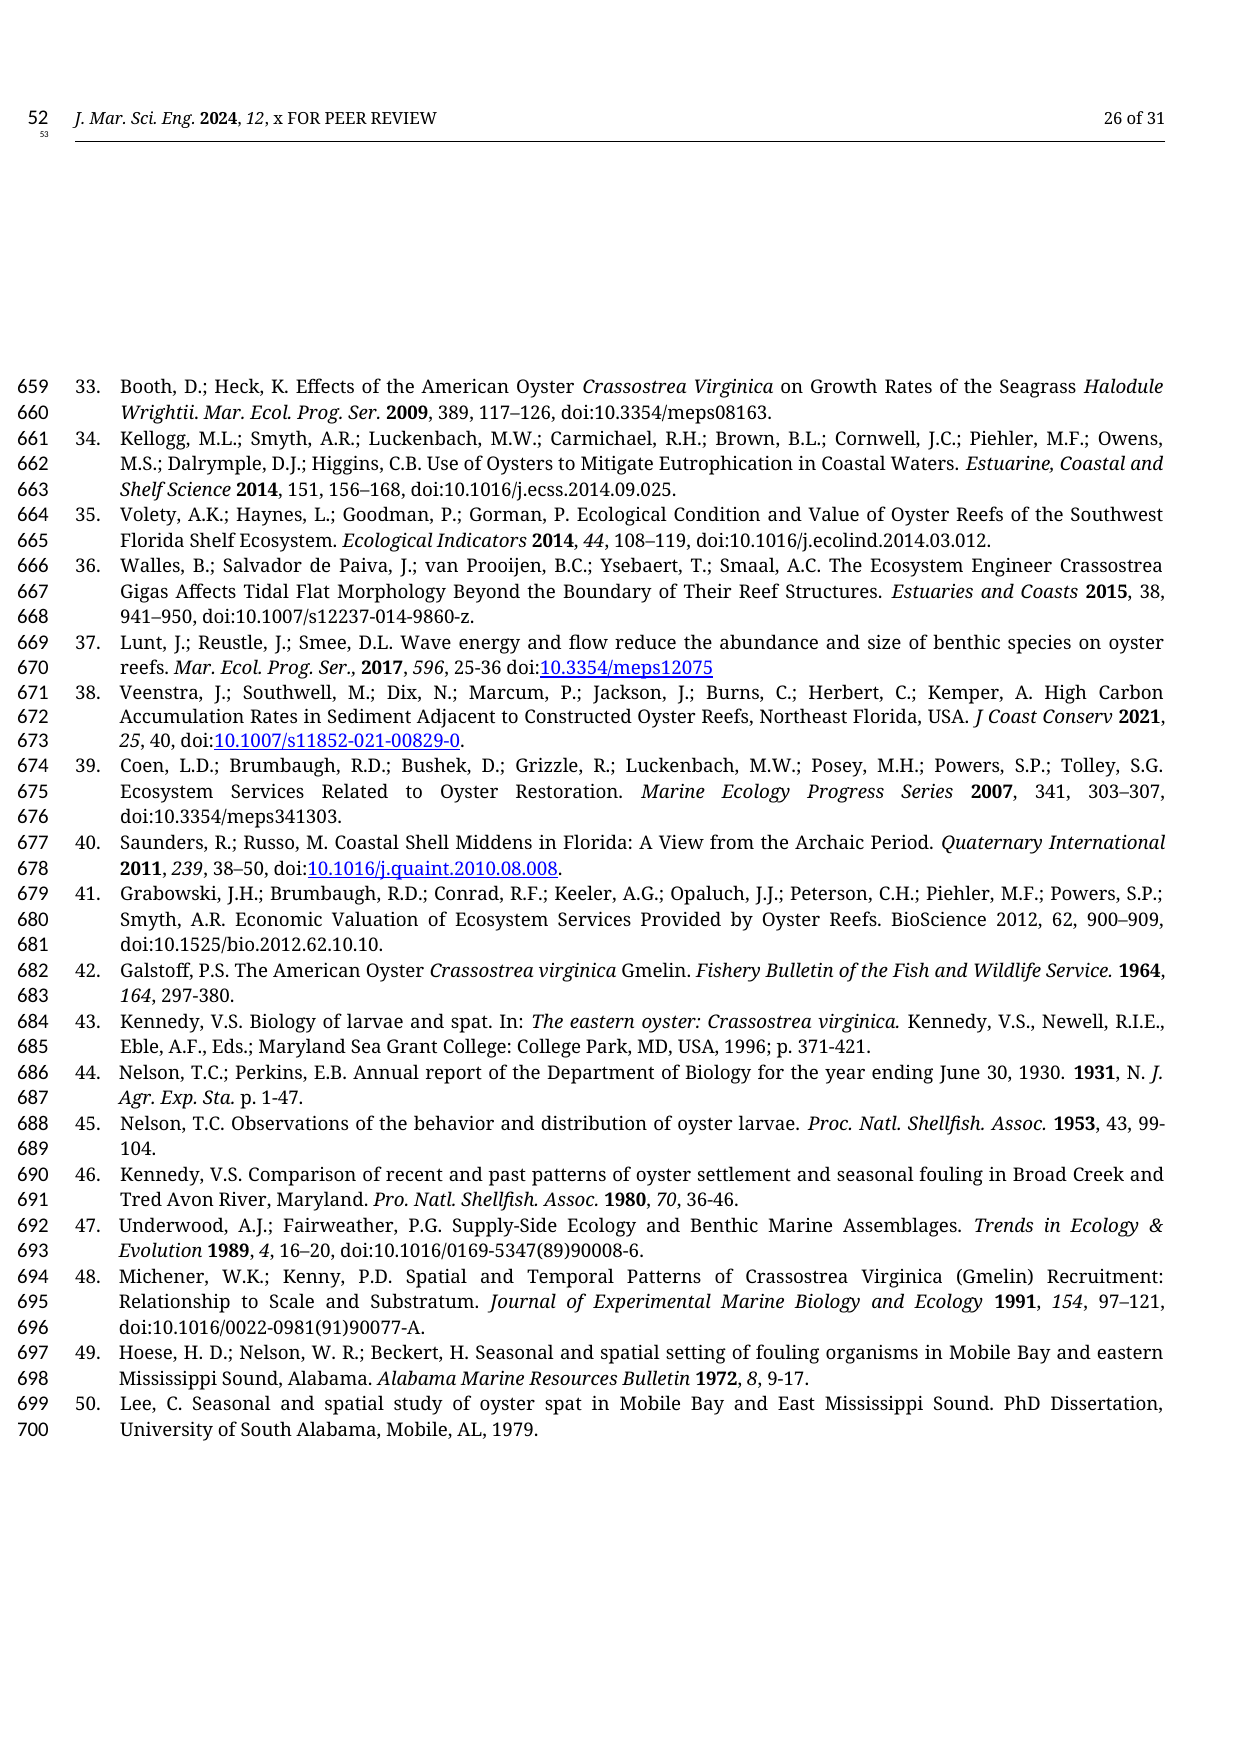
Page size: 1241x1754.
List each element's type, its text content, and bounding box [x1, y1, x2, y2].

list Volety, A.K.; Haynes, L.; Goodman, P.; Gorman, P. Ecological Condition and Value of Oyster Reefs of the Southwest Florida Shelf Ecosystem. Ecological Indicators 2014, 44, 108–119, doi:10.1016/j.ecolind.2014.03.012. [75, 501, 1165, 552]
list Underwood, A.J.; Fairweather, P.G. Supply-Side Ecology and Benthic Marine Assemblages. Trends in Ecology & Evolution 1989, 4, 16–20, doi:10.1016/0169-5347(89)90008-6. [75, 1212, 1165, 1263]
list Walles, B.; Salvador de Paiva, J.; van Prooijen, B.C.; Ysebaert, T.; Smaal, A.C. The Ecosystem Engineer Crassostrea Gigas Affects Tidal Flat Morphology Beyond the Boundary of Their Reef Structures. Estuaries and Coasts 2015, 38, 941–950, doi:10.1007/s12237-014-9860-z. [75, 552, 1165, 629]
list Veenstra, J.; Southwell, M.; Dix, N.; Marcum, P.; Jackson, J.; Burns, C.; Herbert, C.; Kemper, A. High Carbon Accumulation Rates in Sediment Adjacent to Constructed Oyster Reefs, Northeast Florida, USA. J Coast Conserv 2021, 25, 40, doi:10.1007/s11852-021-00829-0. [75, 680, 1165, 753]
list Nelson, T.C. Observations of the behavior and distribution of oyster larvae. Proc. Natl. Shellfish. Assoc. 1953, 43, 99-104. [75, 1110, 1165, 1161]
list Michener, W.K.; Kenny, P.D. Spatial and Temporal Patterns of Crassostrea Virginica (Gmelin) Recruitment: Relationship to Scale and Substratum. Journal of Experimental Marine Biology and Ecology 1991, 154, 97–121, doi:10.1016/0022-0981(91)90077-A. [75, 1263, 1165, 1340]
list Hoese, H. D.; Nelson, W. R.; Beckert, H. Seasonal and spatial setting of fouling organisms in Mobile Bay and eastern Mississippi Sound, Alabama. Alabama Marine Resources Bulletin 1972, 8, 9-17. [75, 1340, 1165, 1391]
list Kellogg, M.L.; Smyth, A.R.; Luckenbach, M.W.; Carmichael, R.H.; Brown, B.L.; Cornwell, J.C.; Piehler, M.F.; Owens, M.S.; Dalrymple, D.J.; Higgins, C.B. Use of Oysters to Mitigate Eutrophication in Coastal Waters. Estuarine, Coastal and Shelf Science 2014, 151, 156–168, doi:10.1016/j.ecss.2014.09.025. [75, 425, 1165, 501]
list Saunders, R.; Russo, M. Coastal Shell Middens in Florida: A View from the Archaic Period. Quaternary International 2011, 239, 38–50, doi:10.1016/j.quaint.2010.08.008. [75, 829, 1165, 880]
list Grabowski, J.H.; Brumbaugh, R.D.; Conrad, R.F.; Keeler, A.G.; Opaluch, J.J.; Peterson, C.H.; Piehler, M.F.; Powers, S.P.; Smyth, A.R. Economic Valuation of Ecosystem Services Provided by Oyster Reefs. BioScience 2012, 62, 900–909, doi:10.1525/bio.2012.62.10.10. [75, 880, 1165, 957]
list Nelson, T.C.; Perkins, E.B. Annual report of the Department of Biology for the year ending June 30, 1930. 1931, N. J. Agr. Exp. Sta. p. 1-47. [75, 1059, 1165, 1110]
list Lee, C. Seasonal and spatial study of oyster spat in Mobile Bay and East Mississippi Sound. PhD Dissertation, University of South Alabama, Mobile, AL, 1979. [75, 1391, 1165, 1442]
list Lunt, J.; Reustle, J.; Smee, D.L. Wave energy and flow reduce the abundance and size of benthic species on oyster reefs. Mar. Ecol. Prog. Ser., 2017, 596, 25-36 doi:10.3354/meps12075 [75, 629, 1165, 680]
list Booth, D.; Heck, K. Effects of the American Oyster Crassostrea Virginica on Growth Rates of the Seagrass Halodule Wrightii. Mar. Ecol. Prog. Ser. 2009, 389, 117–126, doi:10.3354/meps08163. [75, 374, 1165, 425]
list Kennedy, V.S. Comparison of recent and past patterns of oyster settlement and seasonal fouling in Broad Creek and Tred Avon River, Maryland. Pro. Natl. Shellfish. Assoc. 1980, 70, 36-46. [75, 1161, 1165, 1212]
list Galstoff, P.S. The American Oyster Crassostrea virginica Gmelin. Fishery Bulletin of the Fish and Wildlife Service. 1964, 164, 297-380. [75, 957, 1165, 1008]
list Kennedy, V.S. Biology of larvae and spat. In: The eastern oyster: Crassostrea virginica. Kennedy, V.S., Newell, R.I.E., Eble, A.F., Eds.; Maryland Sea Grant College: College Park, MD, USA, 1996; p. 371-421. [75, 1008, 1165, 1059]
list Coen, L.D.; Brumbaugh, R.D.; Bushek, D.; Grizzle, R.; Luckenbach, M.W.; Posey, M.H.; Powers, S.P.; Tolley, S.G. Ecosystem Services Related to Oyster Restoration. Marine Ecology Progress Series 2007, 341, 303–307, doi:10.3354/meps341303. [75, 753, 1165, 829]
